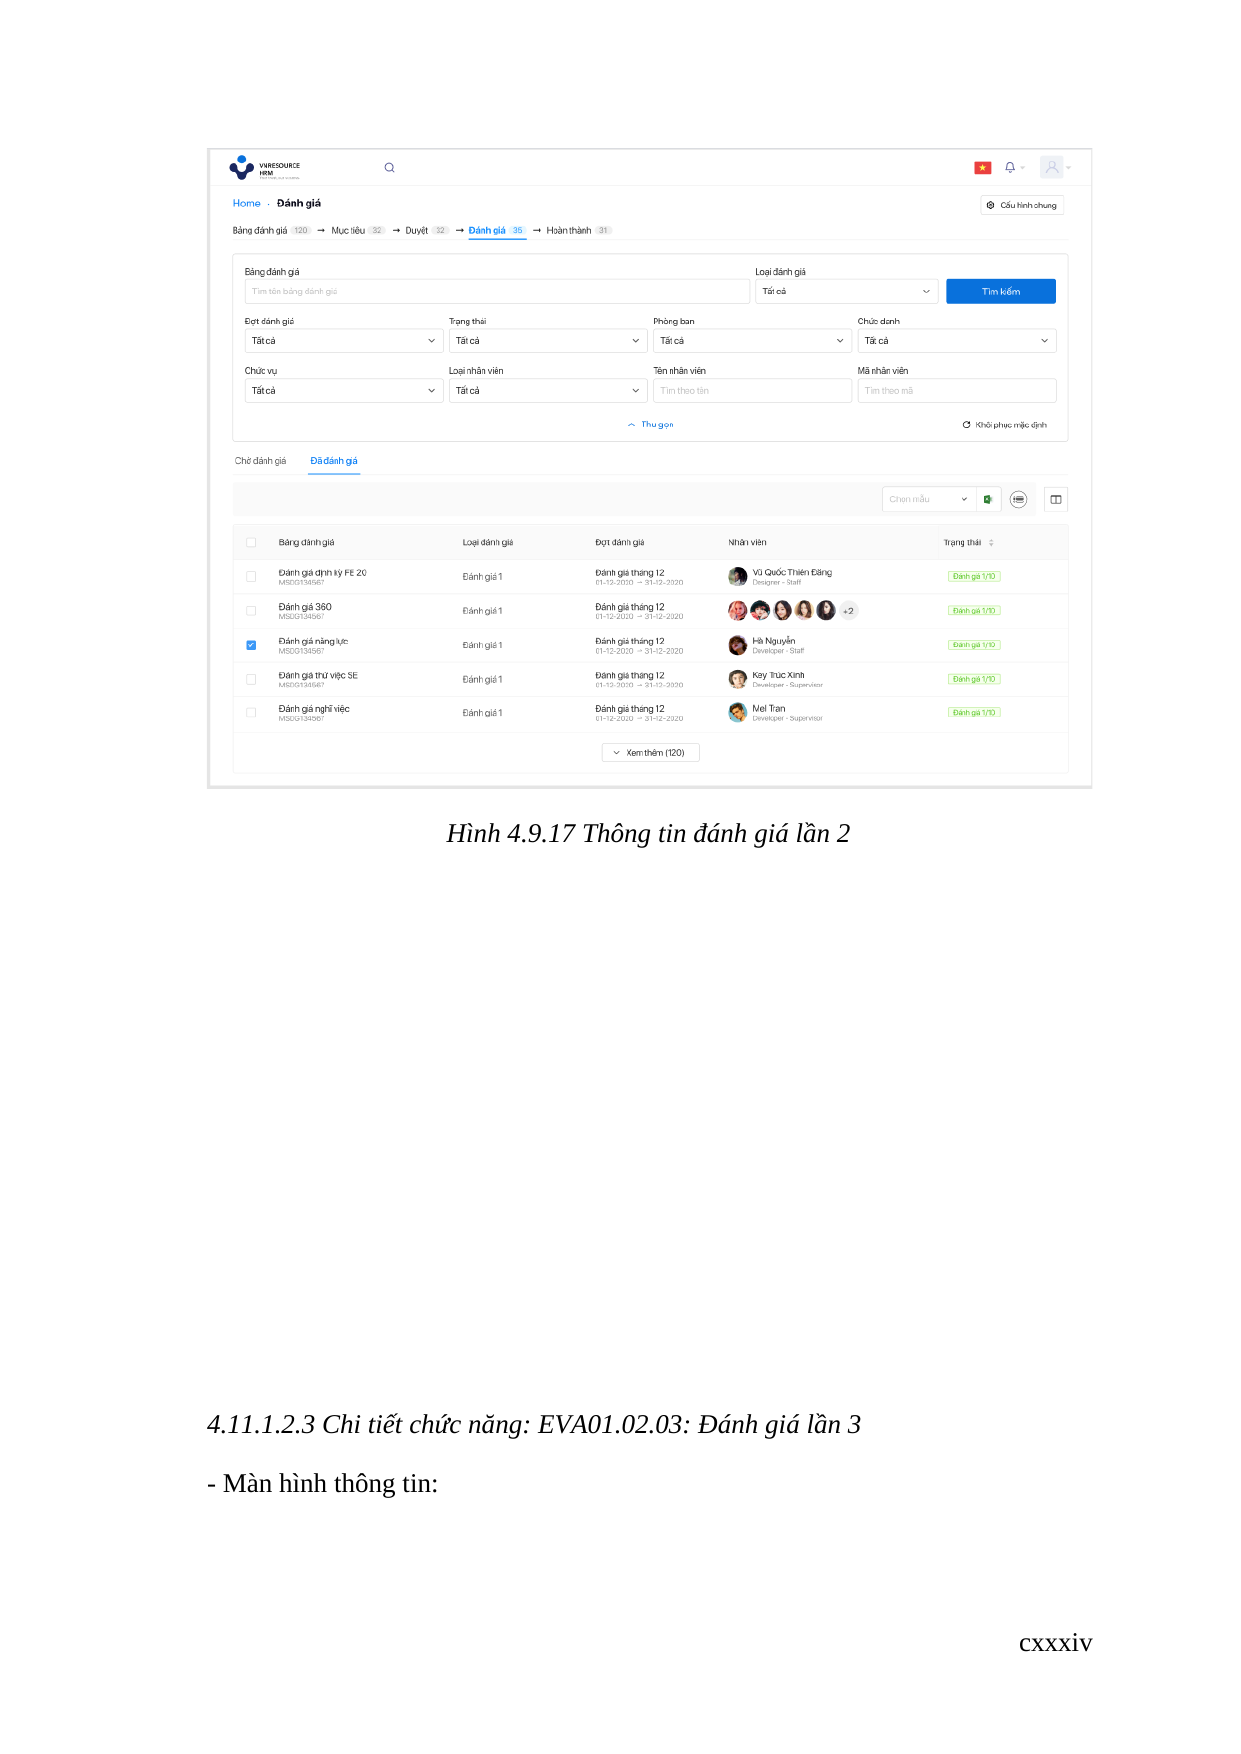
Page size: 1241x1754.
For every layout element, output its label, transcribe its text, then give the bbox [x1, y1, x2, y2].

text Hình 4.9.17 Thông tin đánh giá lần 2 [207, 817, 1092, 848]
text - Màn hình thông tin: [207, 1467, 1092, 1499]
picture [206, 147, 1093, 789]
text 4.11.1.2.3 Chi tiết chức năng: EVA01.02.03: Đánh giá lần 3 [207, 1408, 1092, 1439]
